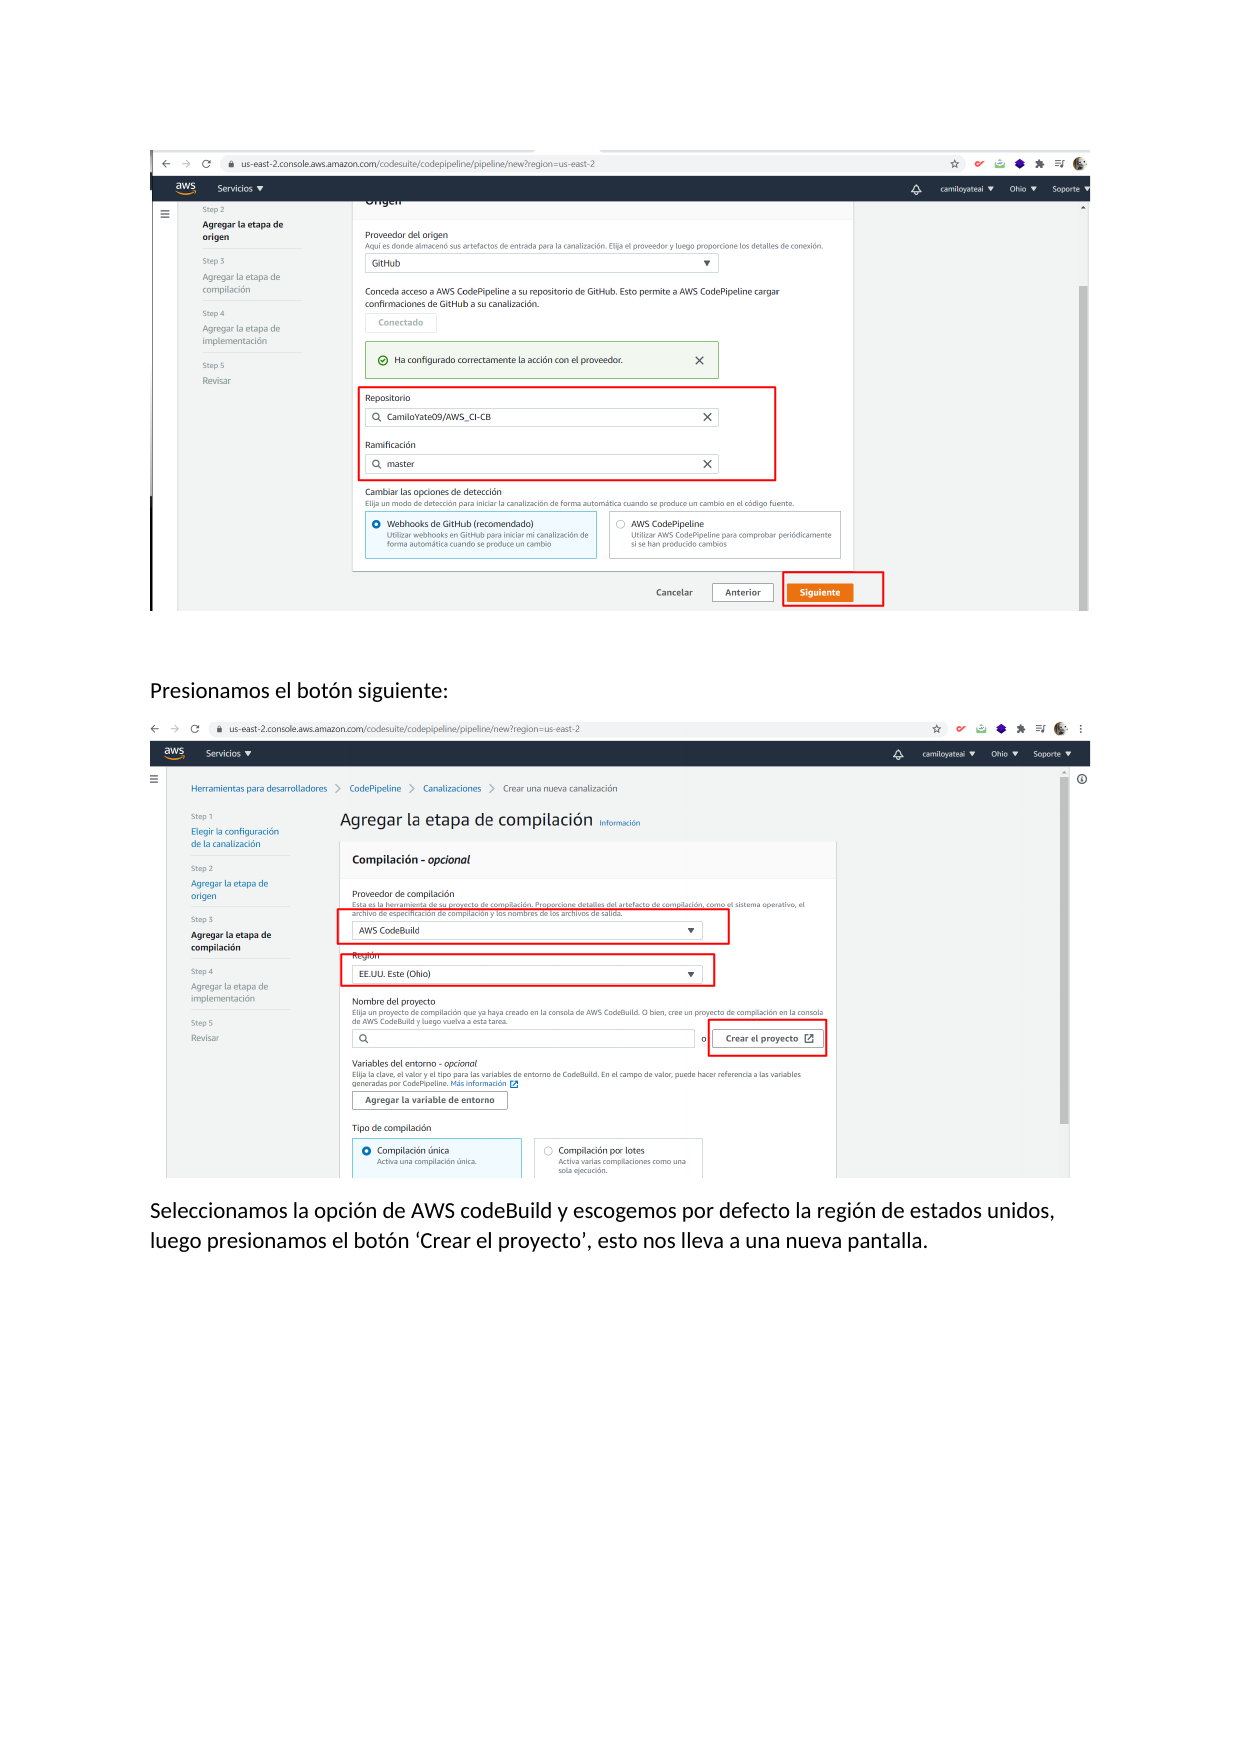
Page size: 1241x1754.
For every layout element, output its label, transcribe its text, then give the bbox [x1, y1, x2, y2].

text Presionamos el botón siguiente: [150, 676, 1090, 704]
picture [150, 722, 1091, 1178]
picture [150, 150, 1091, 611]
text Seleccionamos la opción de AWS codeBuild y escogemos por defecto la región de estados unidos, luego presionamos el botón ‘Crear el proyecto’, esto nos lleva a una nueva pantalla. [150, 1196, 1090, 1255]
